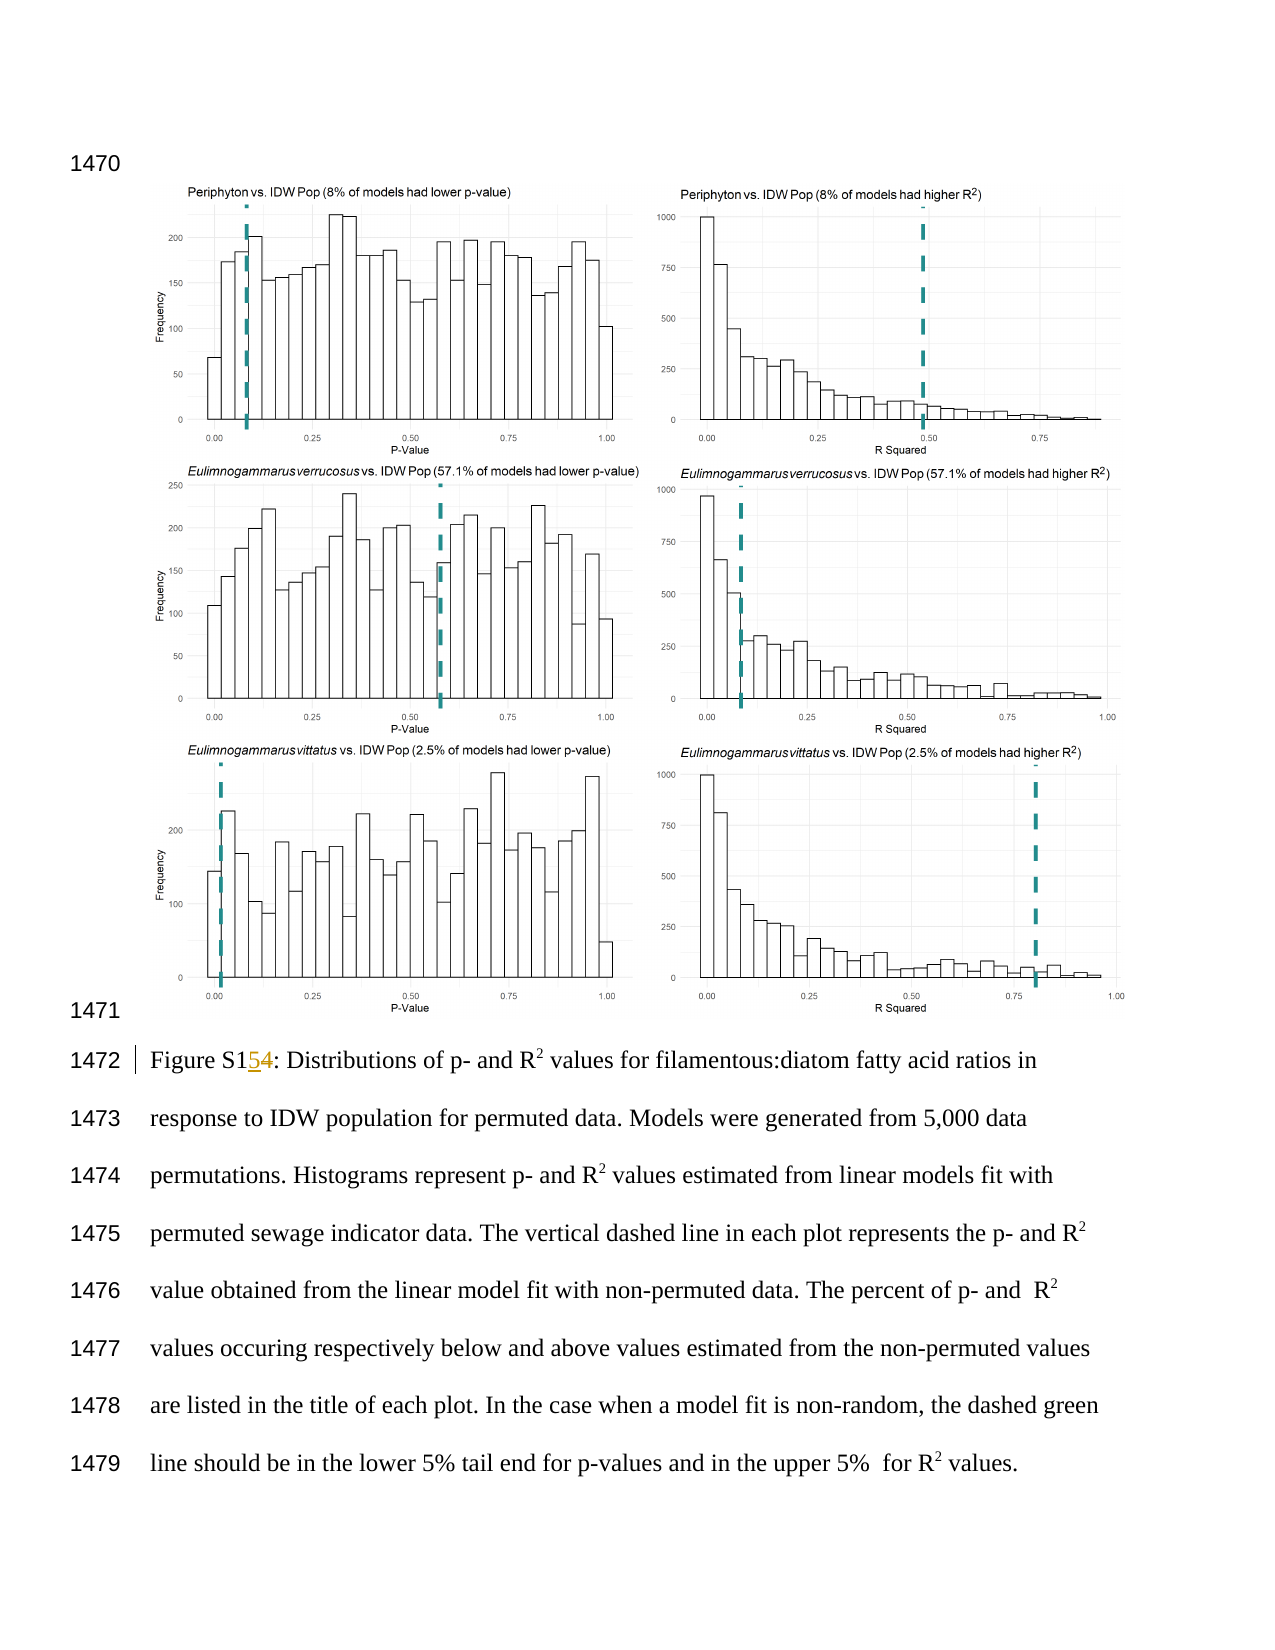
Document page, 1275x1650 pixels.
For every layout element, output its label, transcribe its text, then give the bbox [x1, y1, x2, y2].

picture [150, 183, 1125, 1019]
text Figure S1: Distributions of p- and R2 values for filamentous:diatom fatty acid ratios in response to IDW population for permuted data. Models were generated from 5,000 data permutations. Histograms represent p- and R2 values estimated from linear models fit with permuted sewage indicator data. The vertical dashed line in each plot represents the p- and R2 value obtained from the linear model fit with non-permuted data. The percent of p- and R2 values occuring respectively below and above values estimated from the non-permuted values are listed in the title of each plot. In the case when a model fit is non-random, the dashed green line should be in the lower 5% tail end for p-values and in the upper 5% for R2 values. [150, 1045, 1125, 1476]
